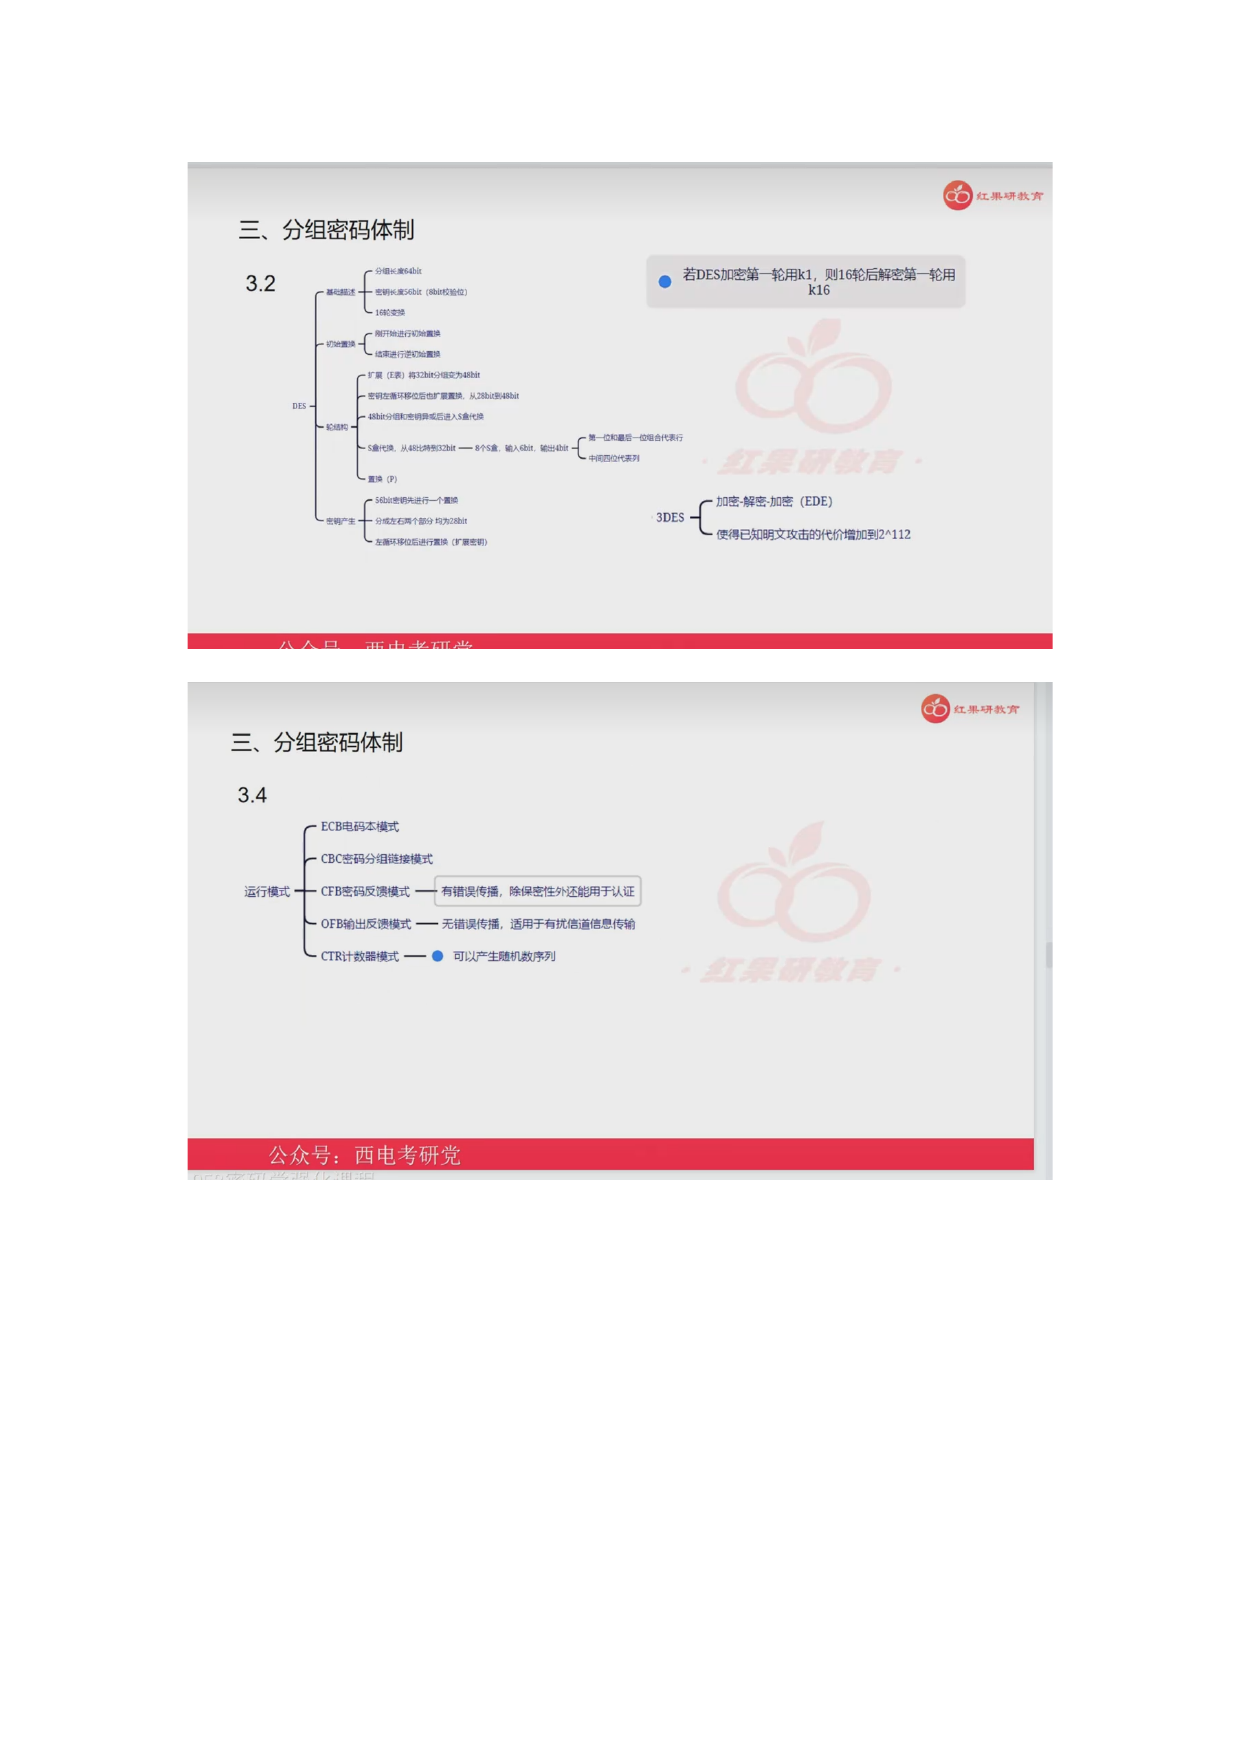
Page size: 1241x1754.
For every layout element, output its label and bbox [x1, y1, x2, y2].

picture [187, 162, 1053, 649]
picture [187, 682, 1053, 1180]
